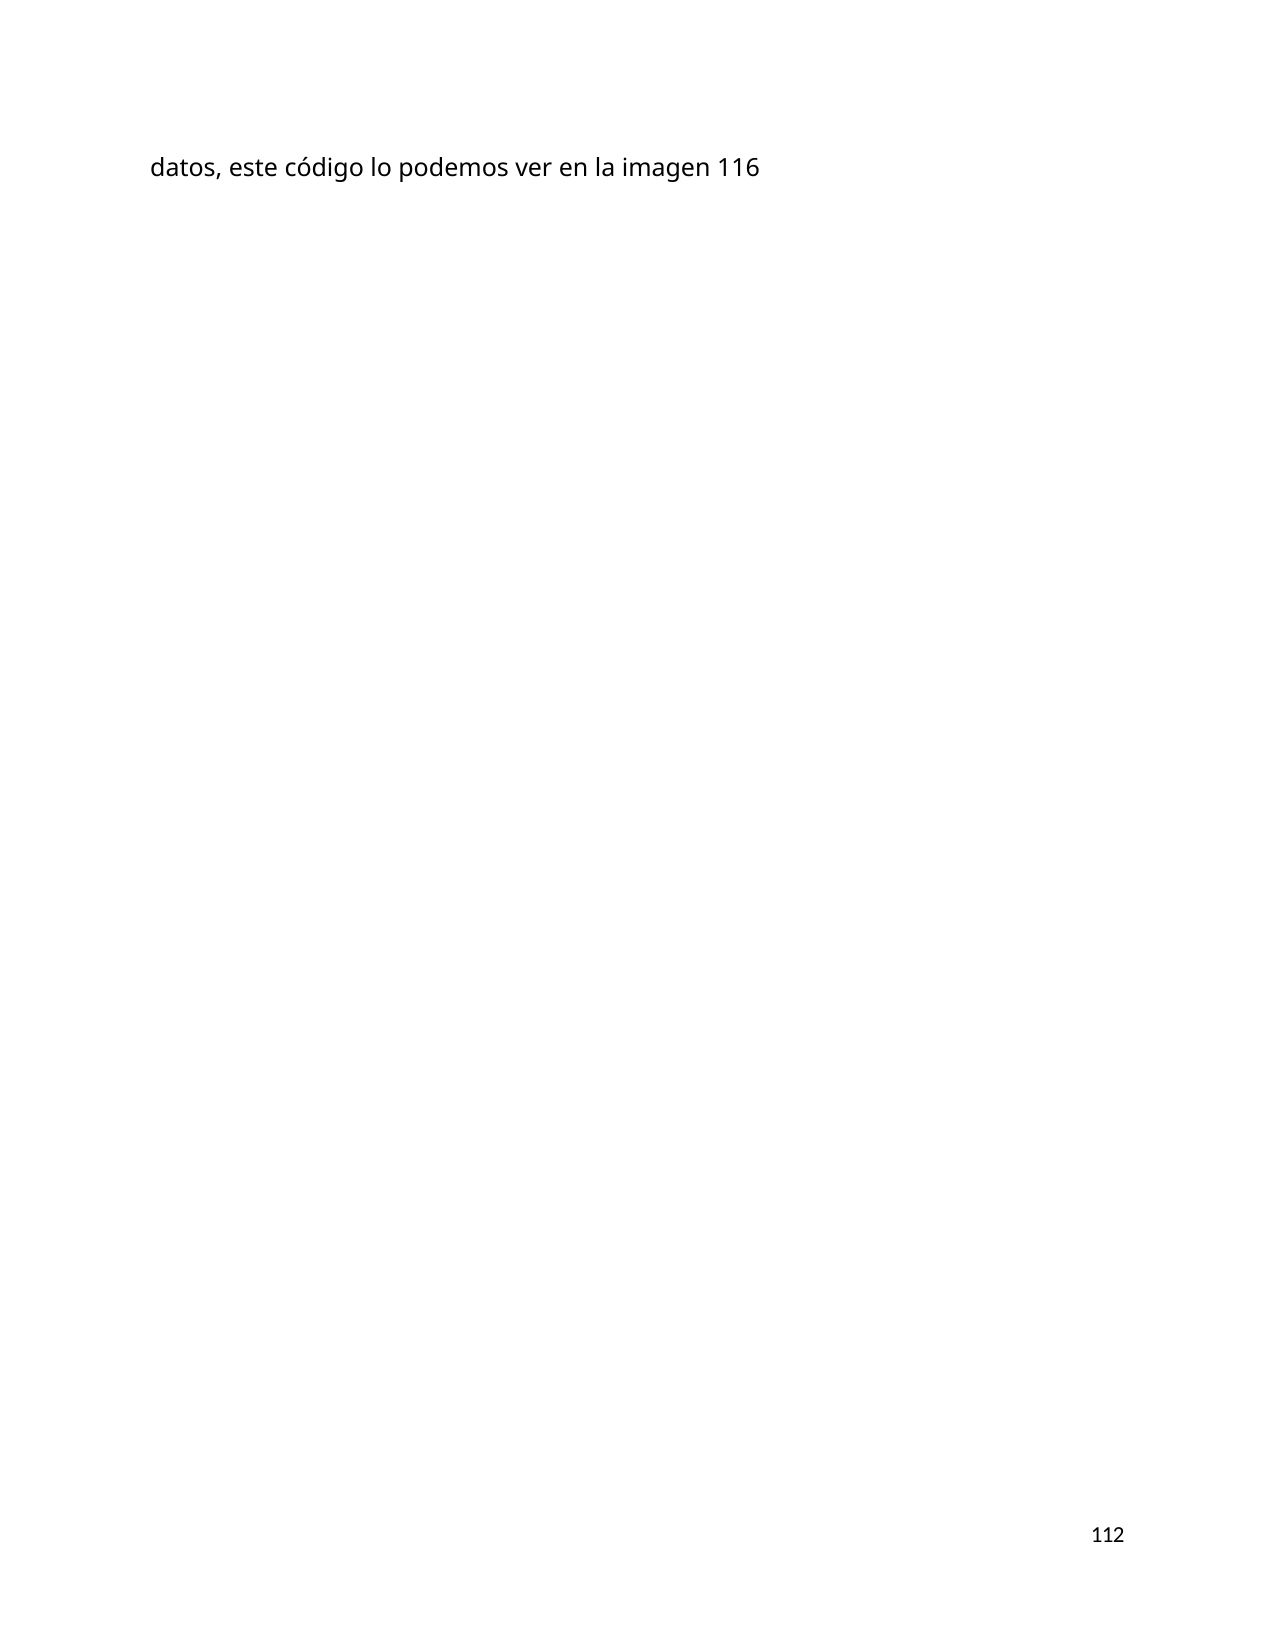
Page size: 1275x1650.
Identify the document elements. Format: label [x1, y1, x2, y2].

text [150, 150, 1114, 184]
